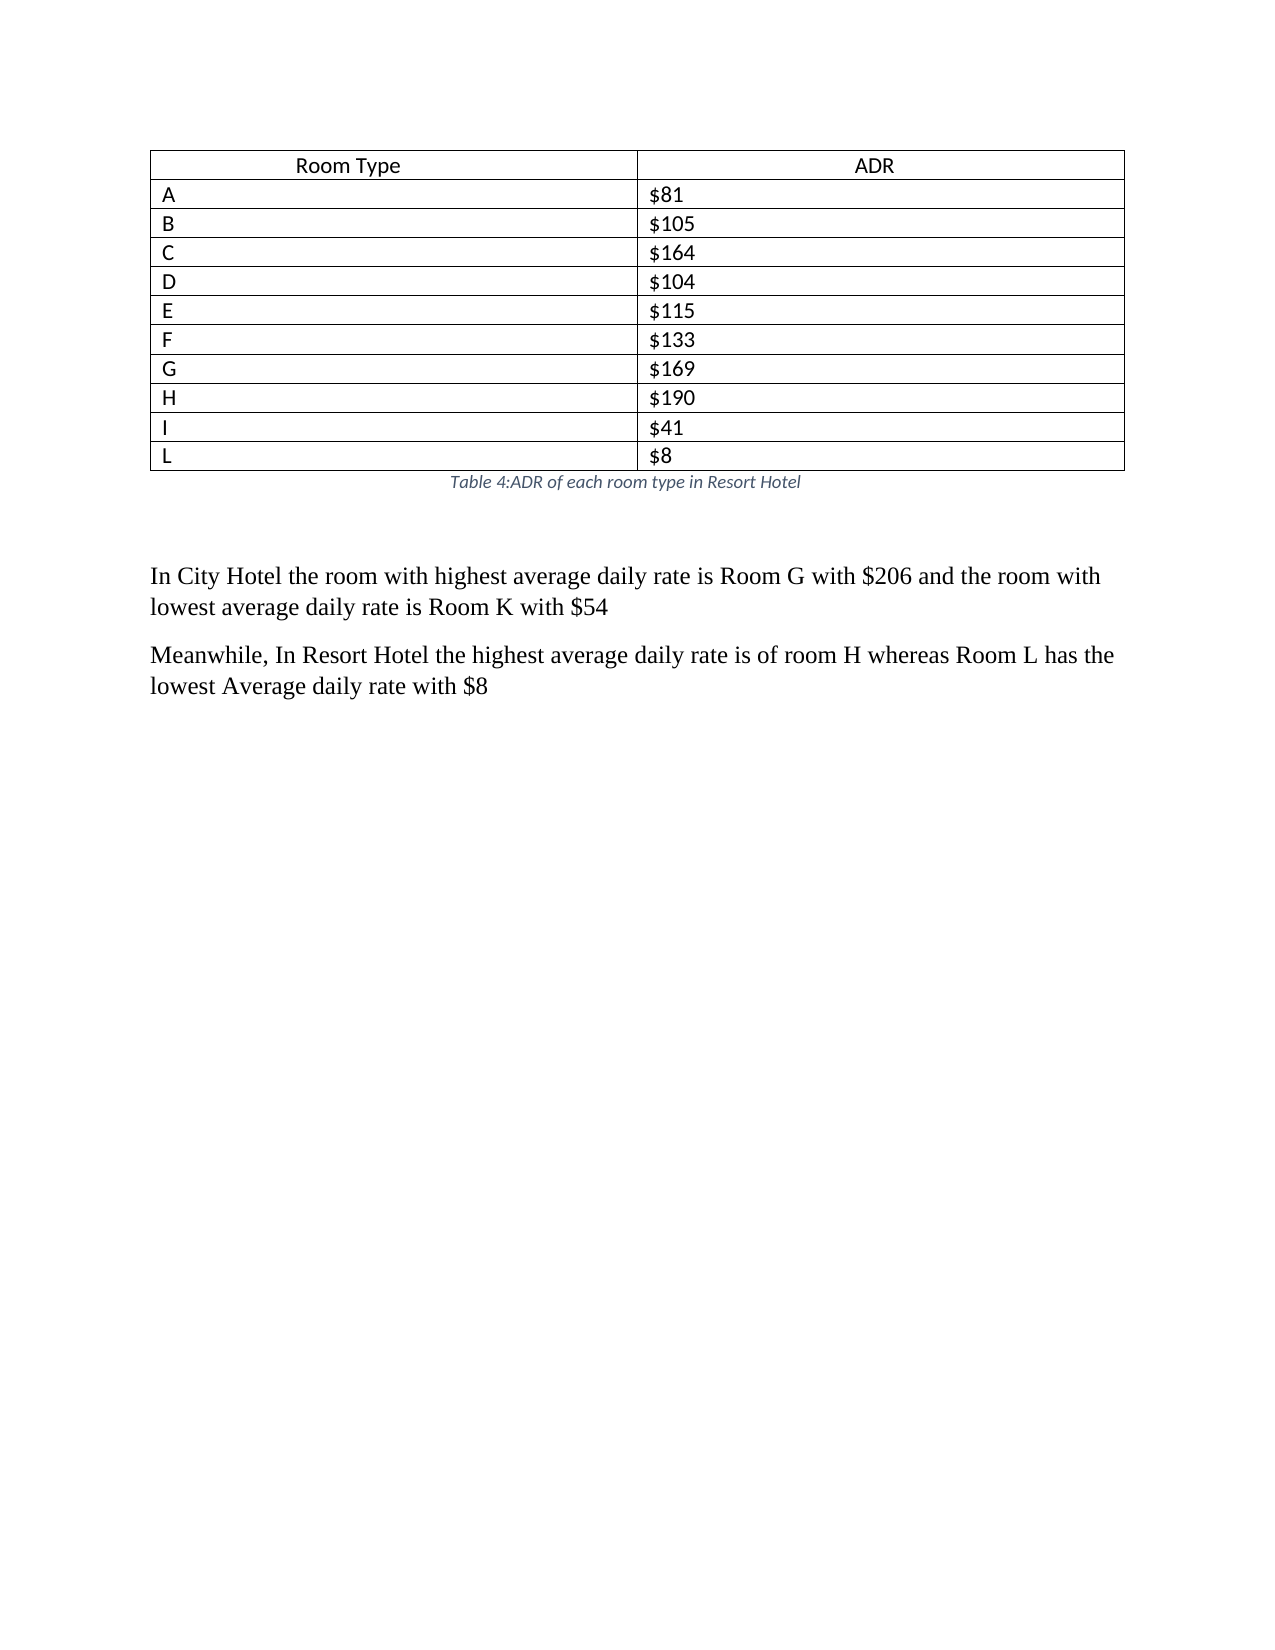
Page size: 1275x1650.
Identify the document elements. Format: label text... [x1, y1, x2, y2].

table_cell $81 [638, 180, 1124, 208]
table_cell $169 [638, 355, 1124, 382]
text In City Hotel the room with highest average daily rate is Room G with $206 and the room with lowest average daily rate is Room K with $54 [150, 561, 1125, 621]
table_cell H [151, 384, 637, 412]
table_cell F [151, 325, 637, 353]
table_cell $8 [638, 442, 1124, 470]
table_cell $133 [638, 325, 1124, 353]
table_cell E [151, 296, 637, 324]
table_cell G [151, 355, 637, 382]
table_cell B [151, 209, 637, 237]
table_cell D [151, 267, 637, 295]
table_cell L [151, 442, 637, 470]
text Table 4:ADR of each room type in Resort Hotel [375, 471, 1125, 494]
table_cell $104 [638, 267, 1124, 295]
table_cell $164 [638, 238, 1124, 266]
table_cell C [151, 238, 637, 266]
text Meanwhile, In Resort Hotel the highest average daily rate is of room H whereas Room L has the lowest Average daily rate with $8 [150, 640, 1125, 700]
table_cell I [151, 413, 637, 441]
table_cell $105 [638, 209, 1124, 237]
table_cell $41 [638, 413, 1124, 441]
table_cell $115 [638, 296, 1124, 324]
table_cell A [151, 180, 637, 208]
table_header Room Type [151, 151, 637, 179]
table_cell $190 [638, 384, 1124, 412]
table_header ADR [638, 151, 1124, 179]
